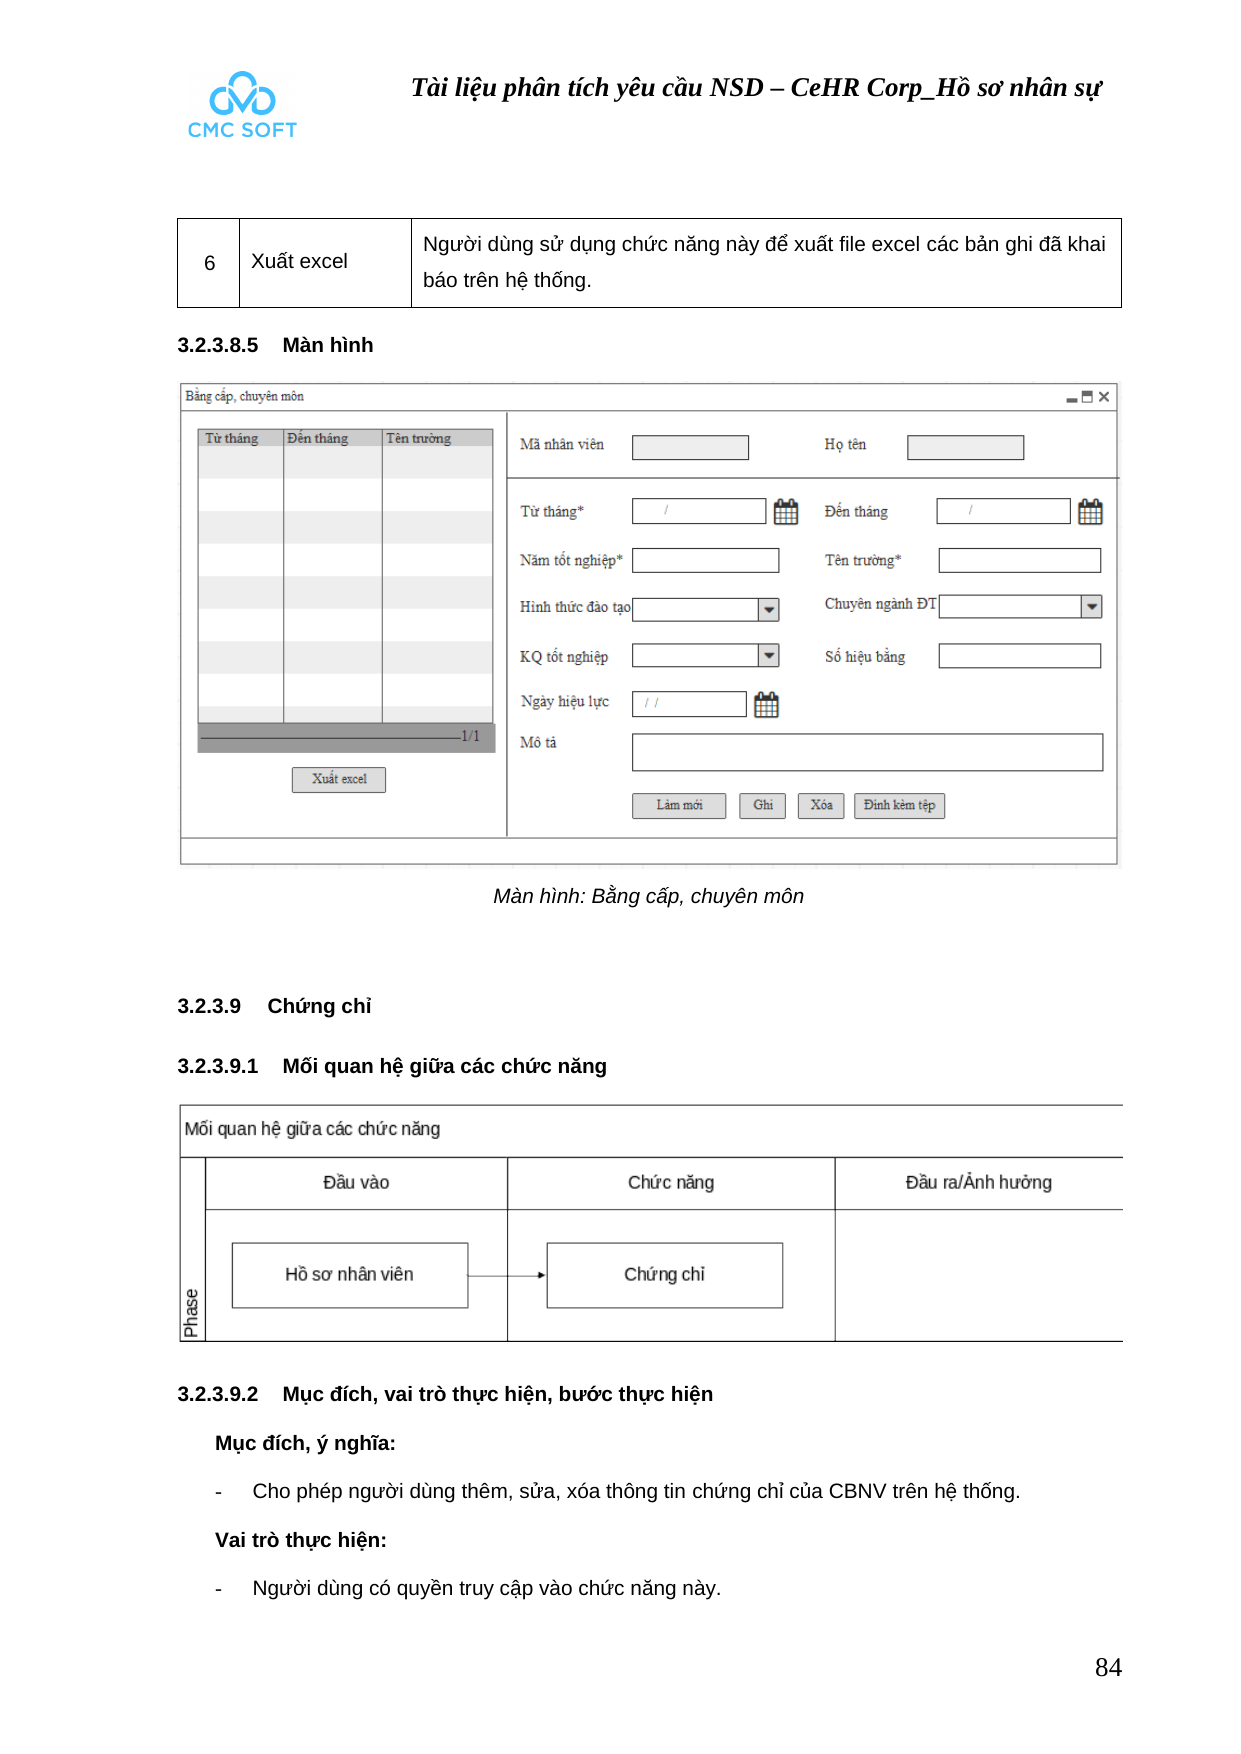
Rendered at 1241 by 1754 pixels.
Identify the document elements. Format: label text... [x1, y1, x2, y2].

subtitle Mục đích, vai trò thực hiện, bước thực hiện [177, 1382, 1122, 1406]
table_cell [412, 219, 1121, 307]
text Mục đích, ý nghĩa: [215, 1430, 1122, 1454]
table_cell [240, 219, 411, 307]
subtitle Màn hình [177, 333, 1122, 357]
subtitle Chứng chỉ [177, 993, 1122, 1017]
list Người dùng có quyền truy cập vào chức năng này. [215, 1576, 1122, 1600]
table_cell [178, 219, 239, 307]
text Màn hình: Bằng cấp, chuyên môn [177, 884, 1122, 908]
list Cho phép người dùng thêm, sửa, xóa thông tin chứng chỉ của CBNV trên hệ thống. [215, 1479, 1122, 1503]
picture [177, 381, 1123, 869]
text Vai trò thực hiện: [215, 1527, 1122, 1551]
picture [188, 71, 297, 137]
subtitle Mối quan hệ giữa các chức năng [177, 1054, 1122, 1078]
